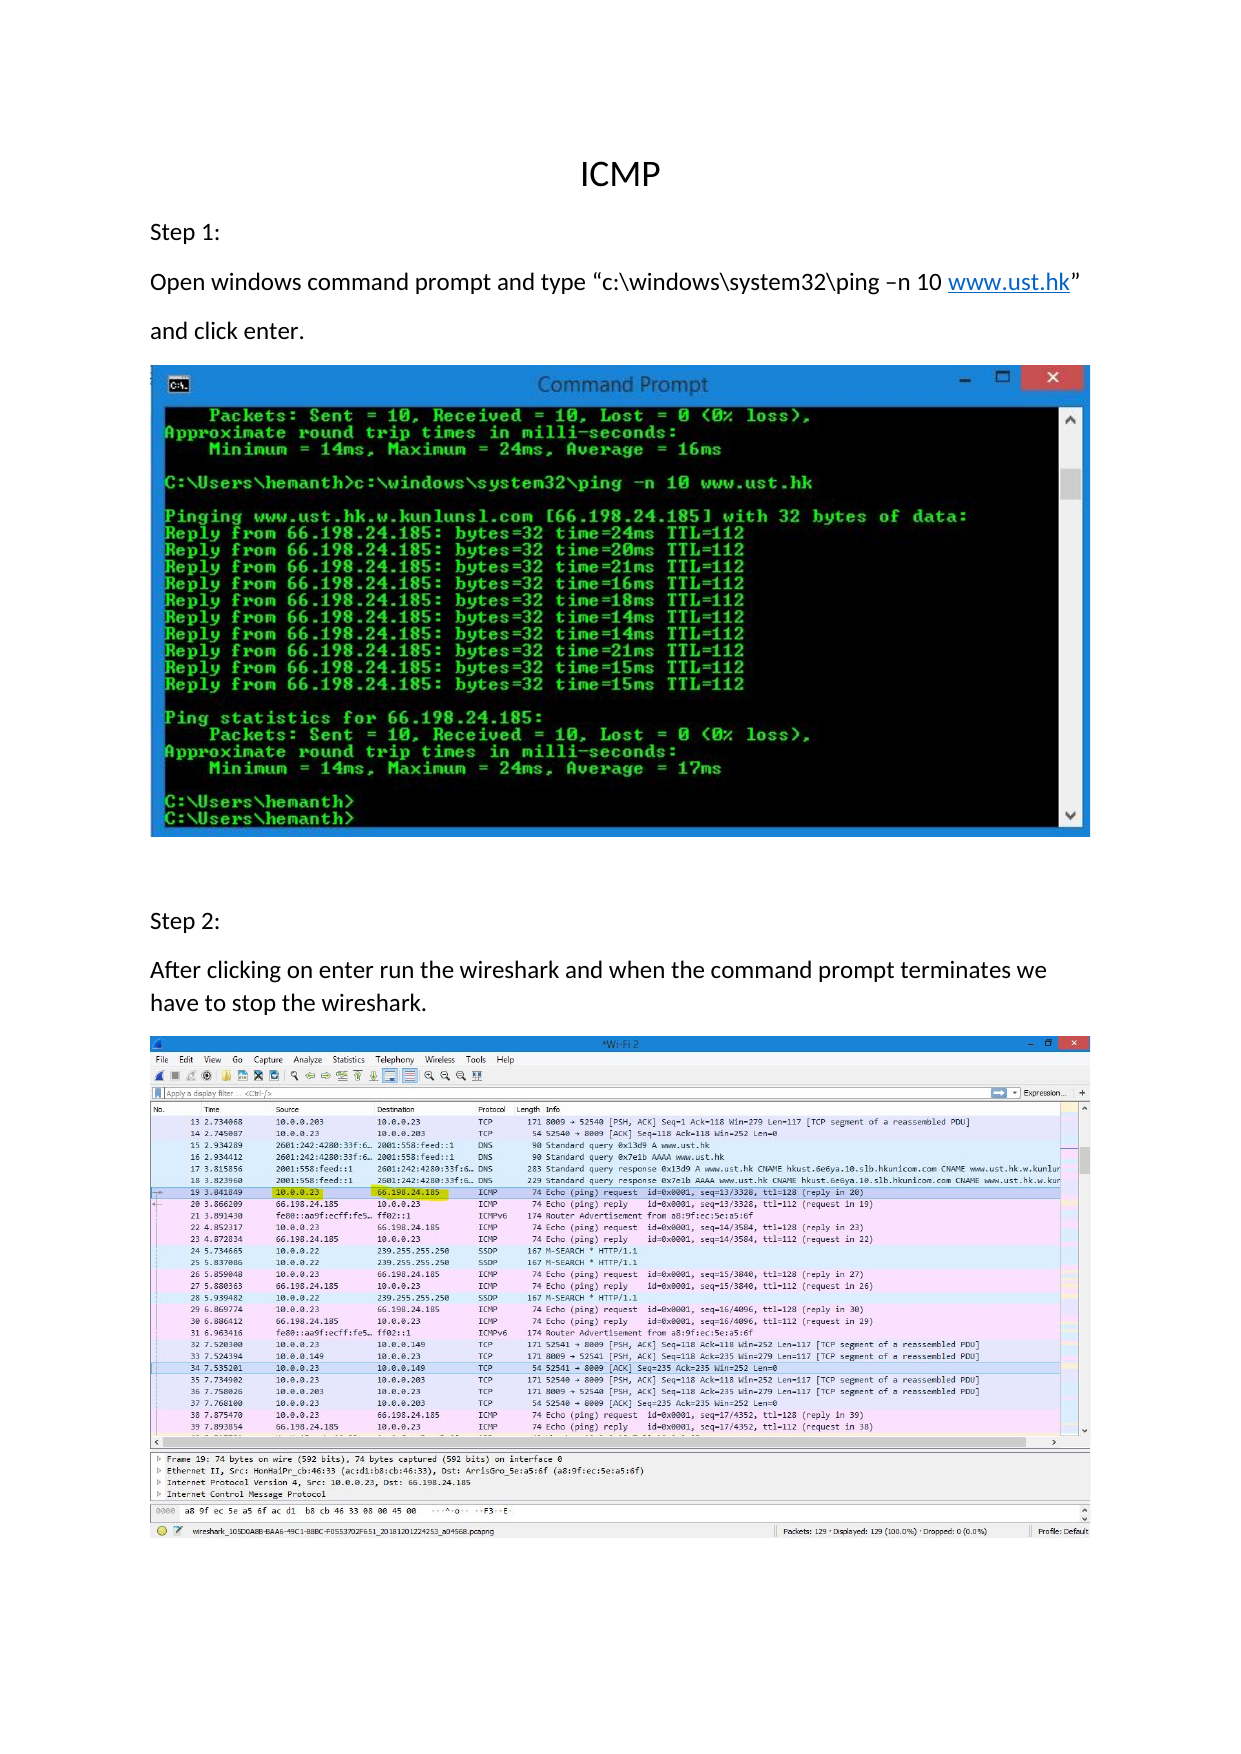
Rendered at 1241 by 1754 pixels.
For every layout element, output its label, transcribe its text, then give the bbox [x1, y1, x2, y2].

picture [150, 1036, 1091, 1538]
picture [150, 365, 1091, 837]
text Step 2: [150, 905, 1090, 935]
text and click enter. [150, 315, 1090, 346]
text After clicking on enter run the wireshark and when the command prompt terminates we have to stop the wireshark. [150, 954, 1090, 1018]
text Open windows command prompt and type “c:\windows\system32\ping –n 10 www.ust.hk” [150, 266, 1090, 296]
text Step 1: [150, 216, 1090, 247]
text ICMP [150, 150, 1090, 196]
